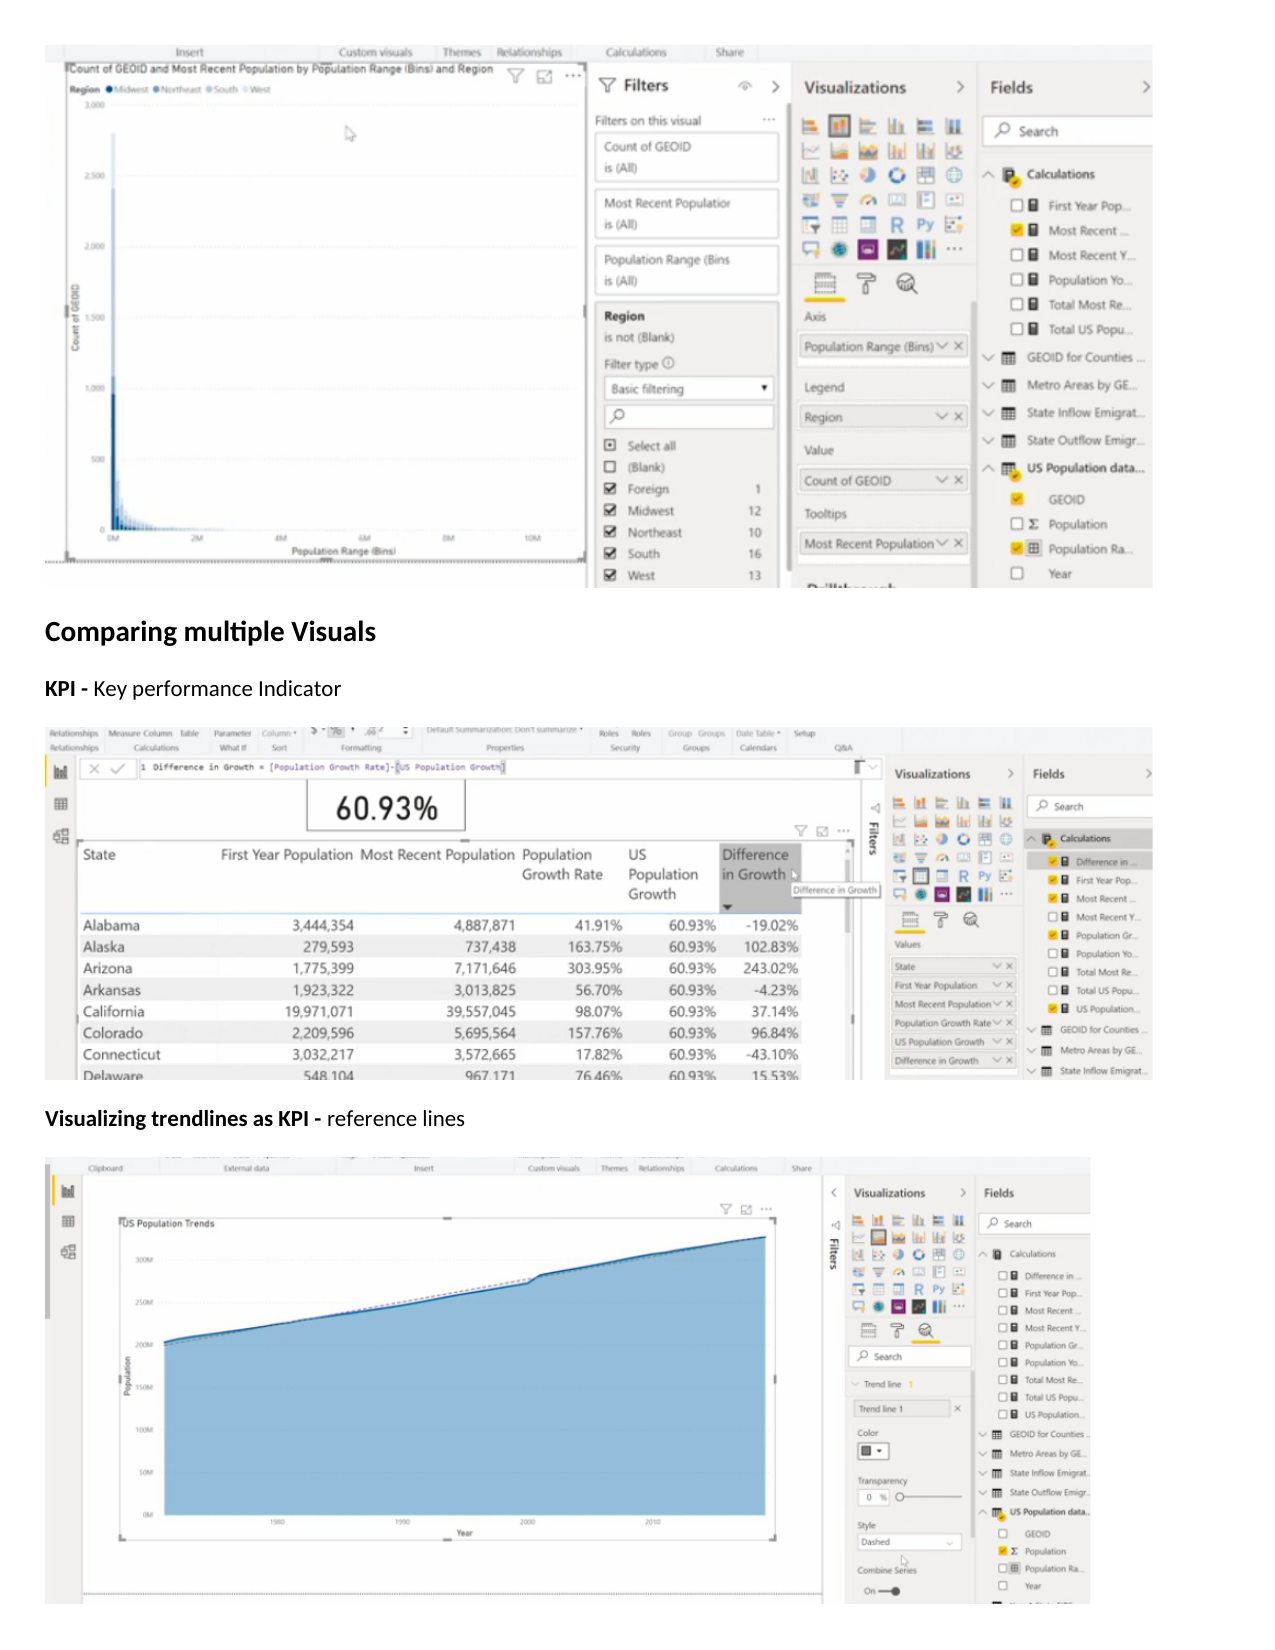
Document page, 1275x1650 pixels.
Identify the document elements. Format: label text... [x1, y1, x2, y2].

picture [45, 727, 1153, 1080]
text KPI - Key performance Indicator [45, 674, 1230, 702]
text Visualizing trendlines as KPI - reference lines [45, 1104, 1230, 1132]
text Comparing multiple Visuals [45, 613, 1230, 648]
picture [45, 45, 1153, 588]
picture [45, 1157, 1091, 1604]
